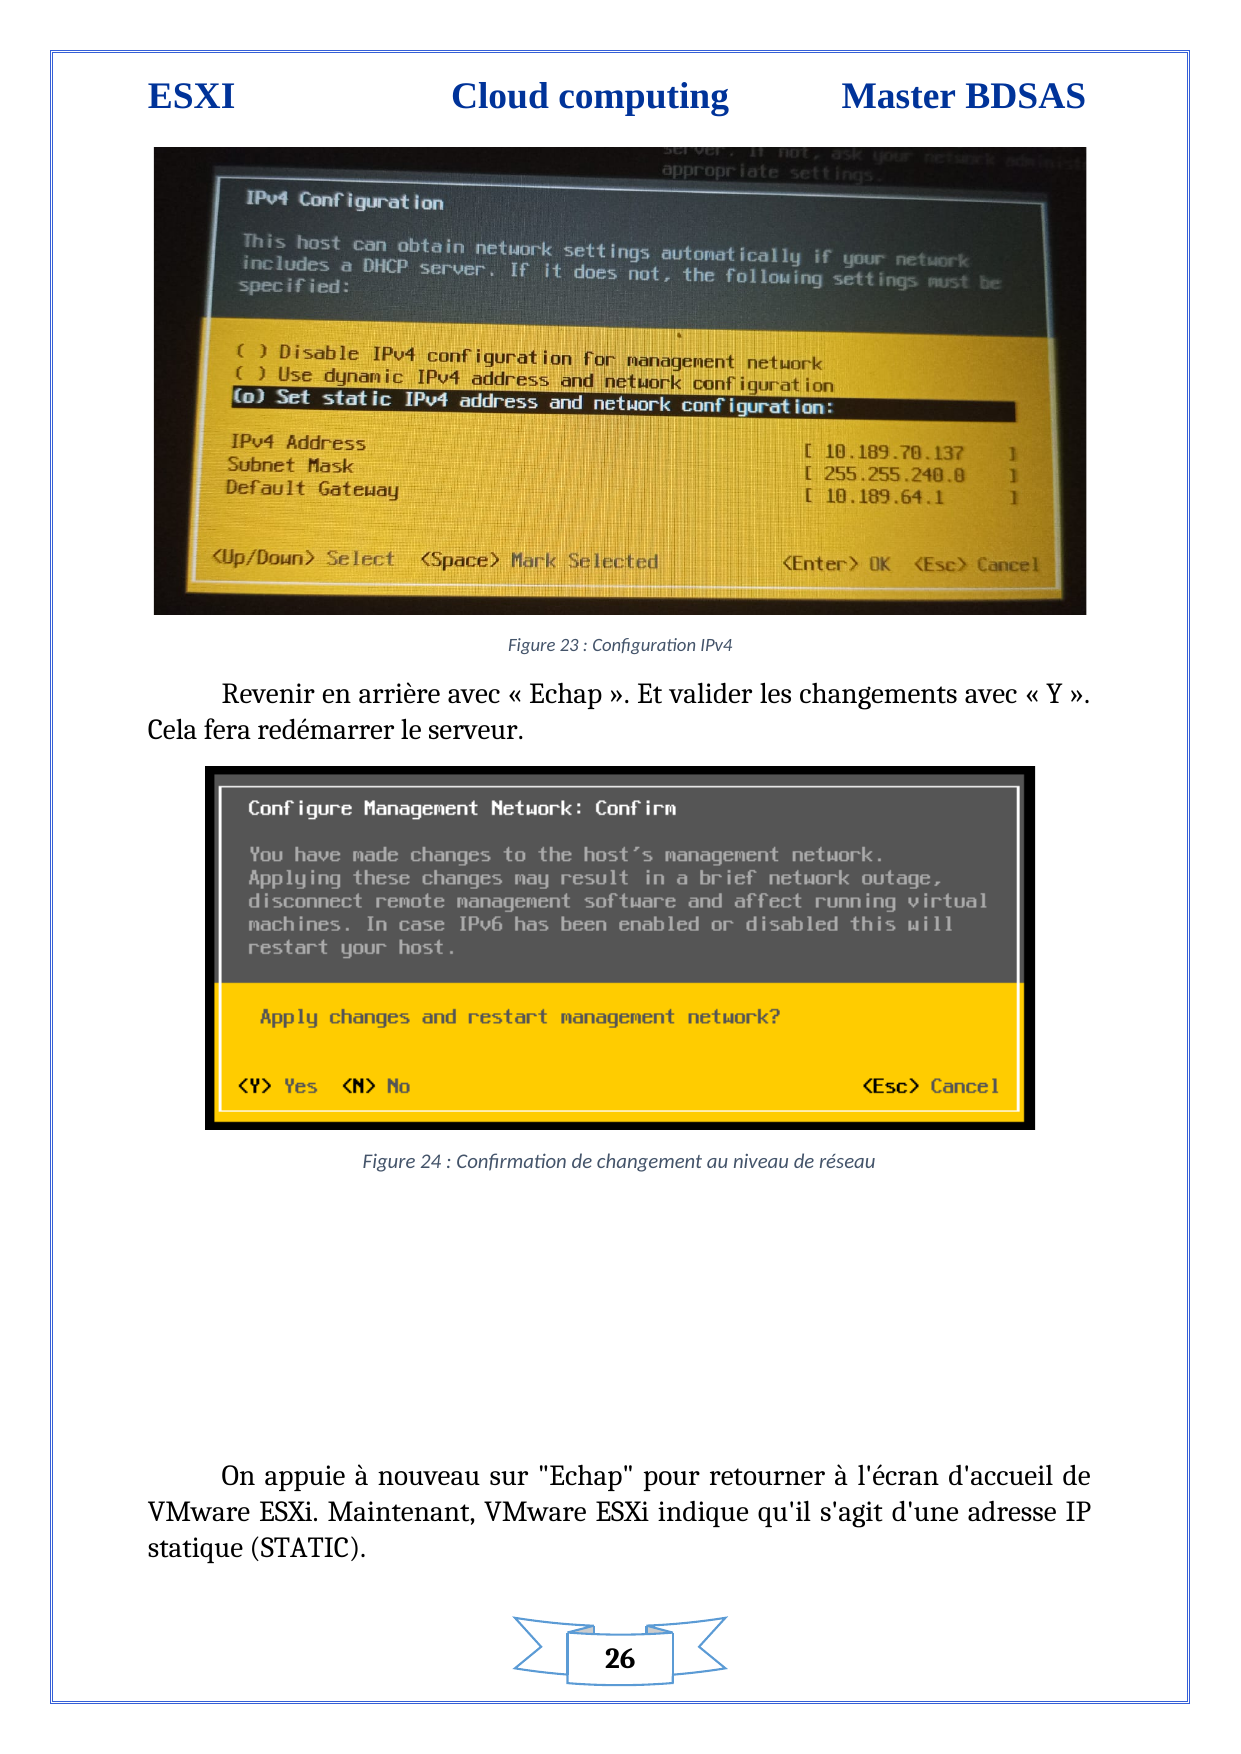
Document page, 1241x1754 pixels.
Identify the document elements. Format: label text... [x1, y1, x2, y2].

text Figure 23 : Configuration IPv4 [148, 633, 1093, 656]
picture [153, 147, 1087, 615]
text Revenir en arrière avec « Echap ». Et valider les changements avec « Y ». Cela fera redémarrer le serveur. [148, 677, 1093, 747]
text On appuie à nouveau sur "Echap" pour retourner à l'écran d'accueil de VMware ESXi. Maintenant, VMware ESXi indique qu'il s'agit d'une adresse IP statique (STATIC). [148, 1459, 1093, 1565]
picture [205, 766, 1035, 1130]
text Figure 24 : Confirmation de changement au niveau de réseau [148, 1149, 1093, 1174]
